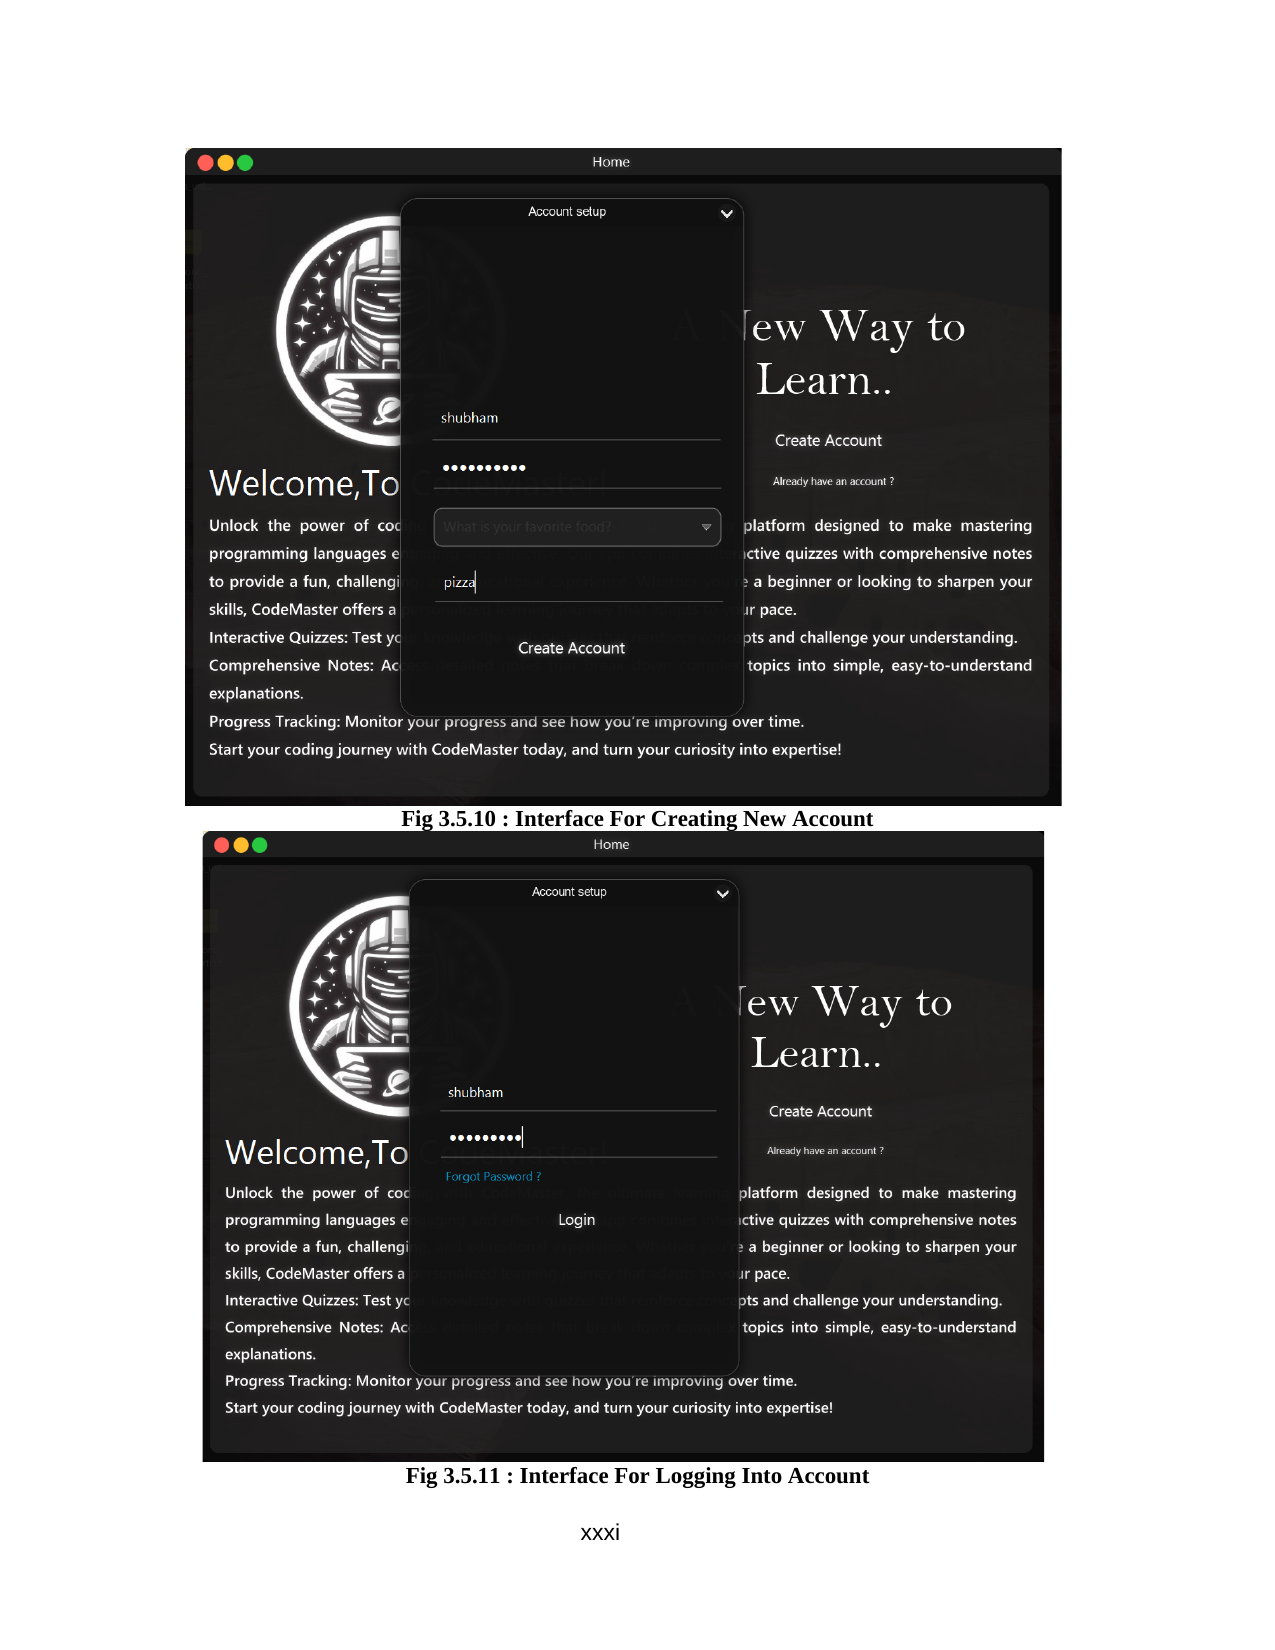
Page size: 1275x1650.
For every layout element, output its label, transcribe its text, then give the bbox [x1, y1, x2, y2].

text Fig 3.5.10 : Interface For Creating New Account [75, 805, 1200, 832]
text Fig 3.5.11 : Interface For Logging Into Account [75, 1462, 1200, 1488]
picture [185, 148, 1062, 806]
picture [202, 831, 1045, 1462]
